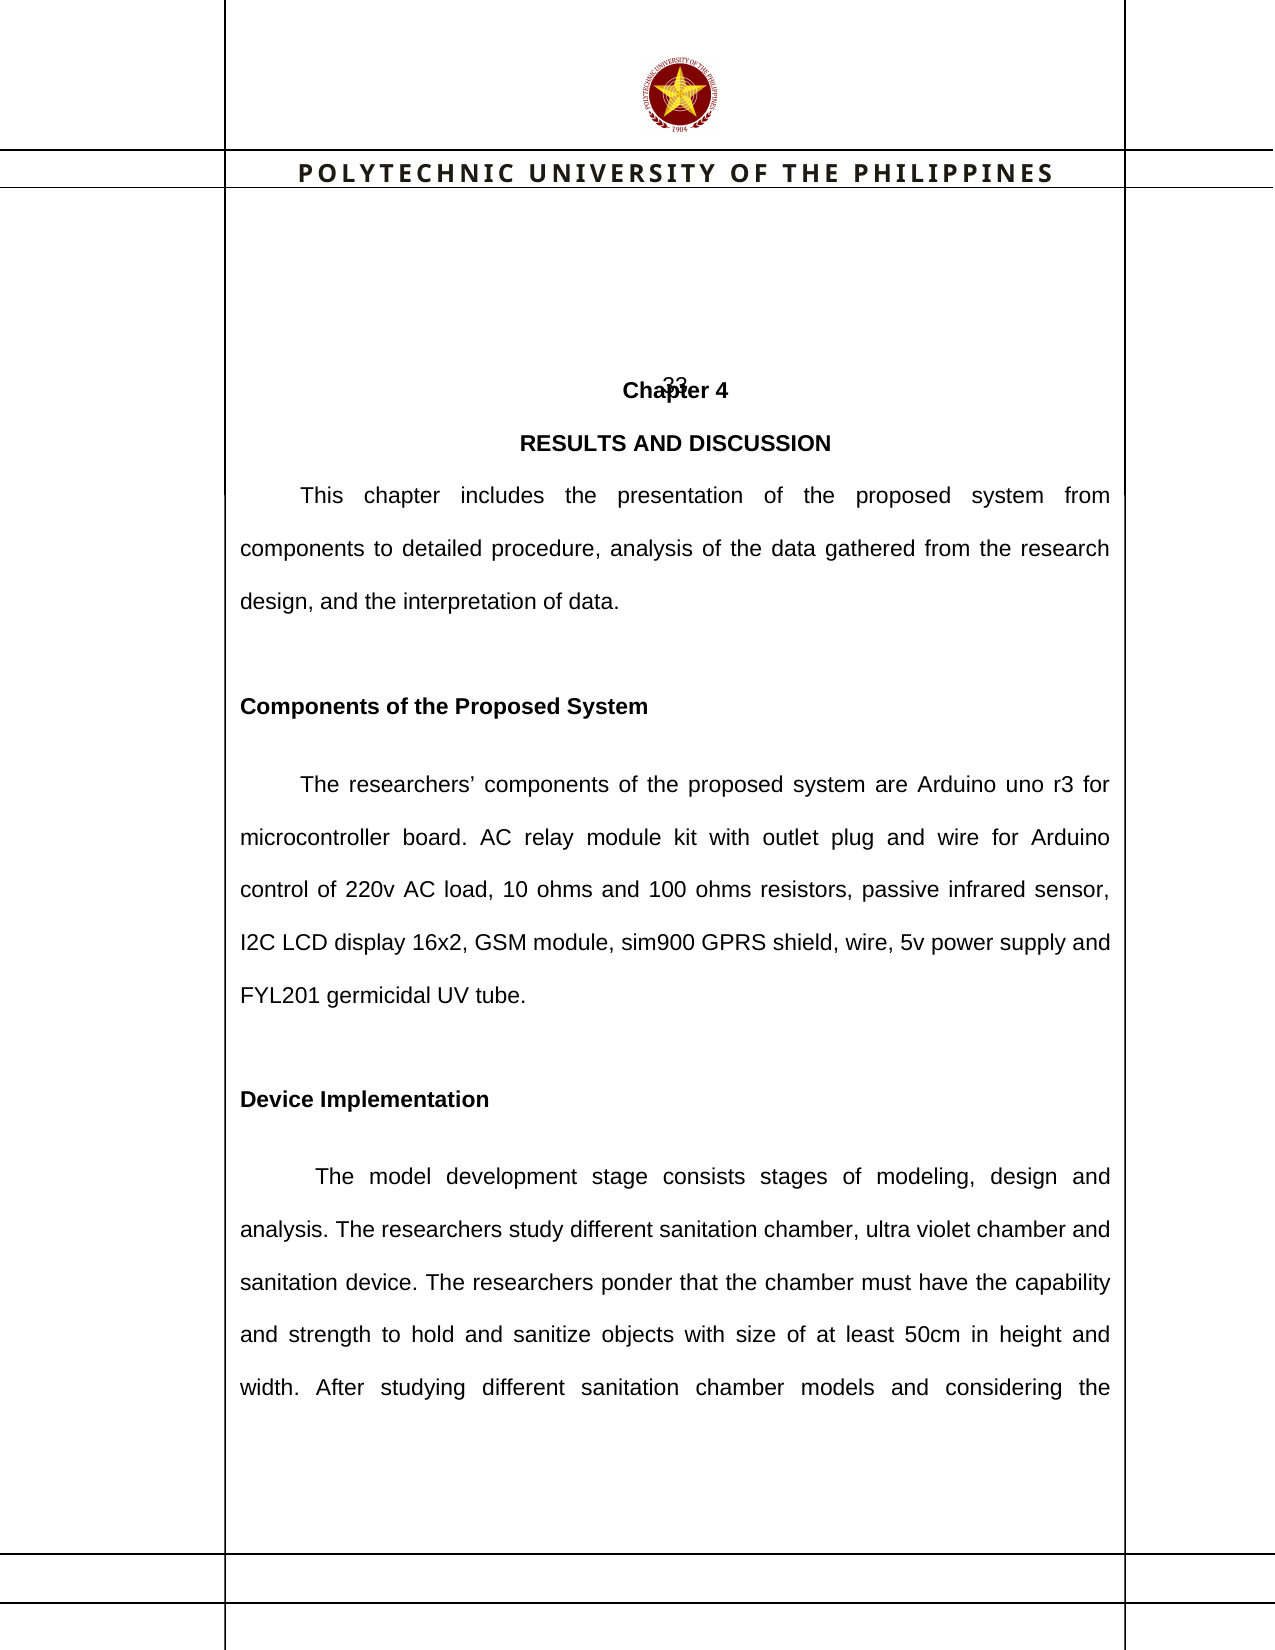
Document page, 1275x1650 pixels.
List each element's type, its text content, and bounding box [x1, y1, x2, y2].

text Components of the Proposed System [240, 693, 1111, 719]
text Chapter 4 [240, 377, 671, 403]
text Device Implementation [240, 1086, 1111, 1112]
text This chapter includes the presentation of the proposed system from components to detailed procedure, analysis of the data gathered from the research design, and the interpretation of data. [240, 482, 1111, 614]
text Chapter 4 [671, 377, 1111, 403]
text The researchers’ components of the proposed system are Arduino uno r3 for microcontroller board. AC relay module kit with outlet plug and wire for Arduino control of 220v AC load, 10 ohms and 100 ohms resistors, passive infrared sensor, I2C LCD display 16x2, GSM module, sim900 GPRS shield, wire, 5v power supply and FYL201 germicidal UV tube. [240, 771, 1111, 1008]
picture [642, 57, 718, 133]
text RESULTS AND DISCUSSION [240, 429, 1111, 456]
